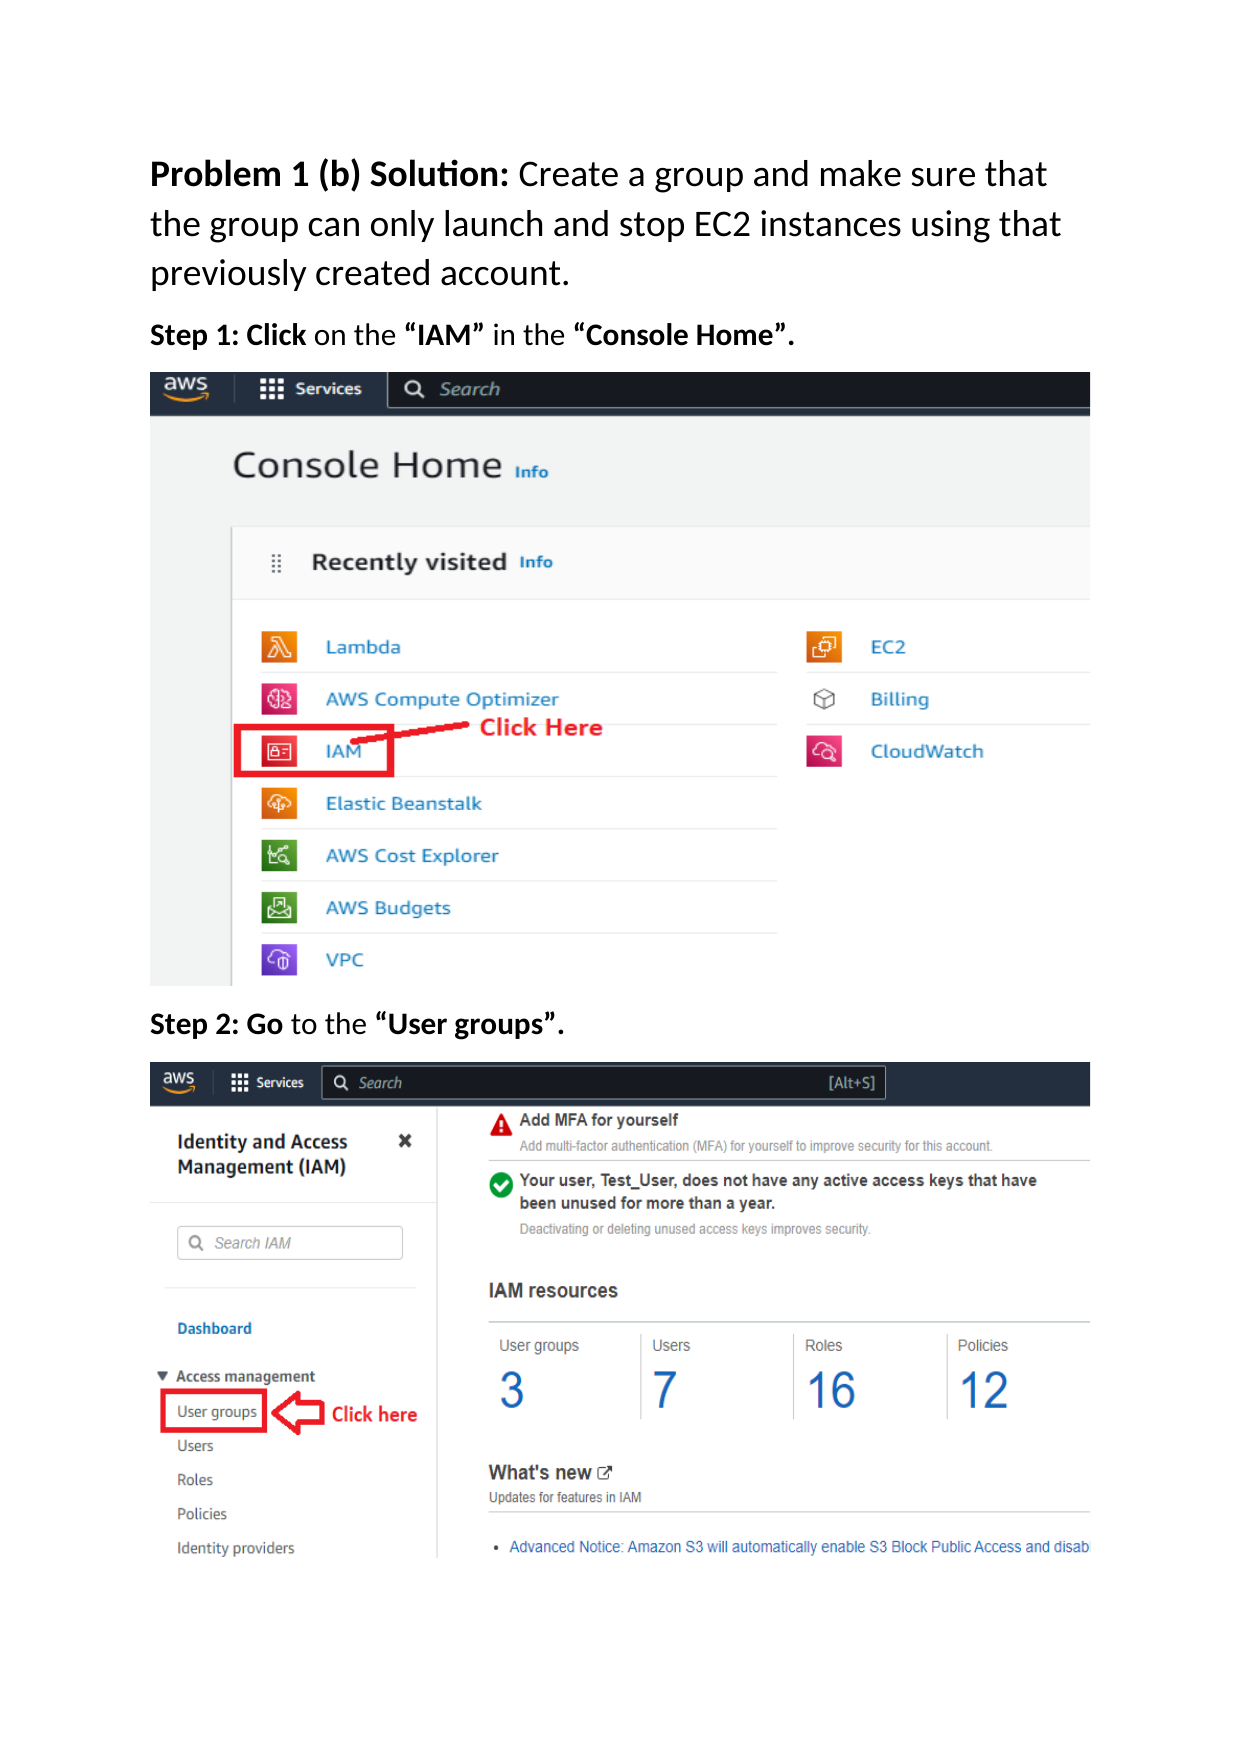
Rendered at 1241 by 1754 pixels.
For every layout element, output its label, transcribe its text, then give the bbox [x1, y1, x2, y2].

text Problem 1 (b) Solution: Create a group and make sure that the group can only launch and stop EC2 instances using that previously created account. [150, 150, 1090, 295]
text Step 1: Click on the “IAM” in the “Console Home”. [150, 315, 1090, 353]
picture [150, 372, 1091, 986]
picture [150, 1062, 1091, 1558]
text Step 2: Go to the “User groups”. [150, 1004, 1090, 1042]
